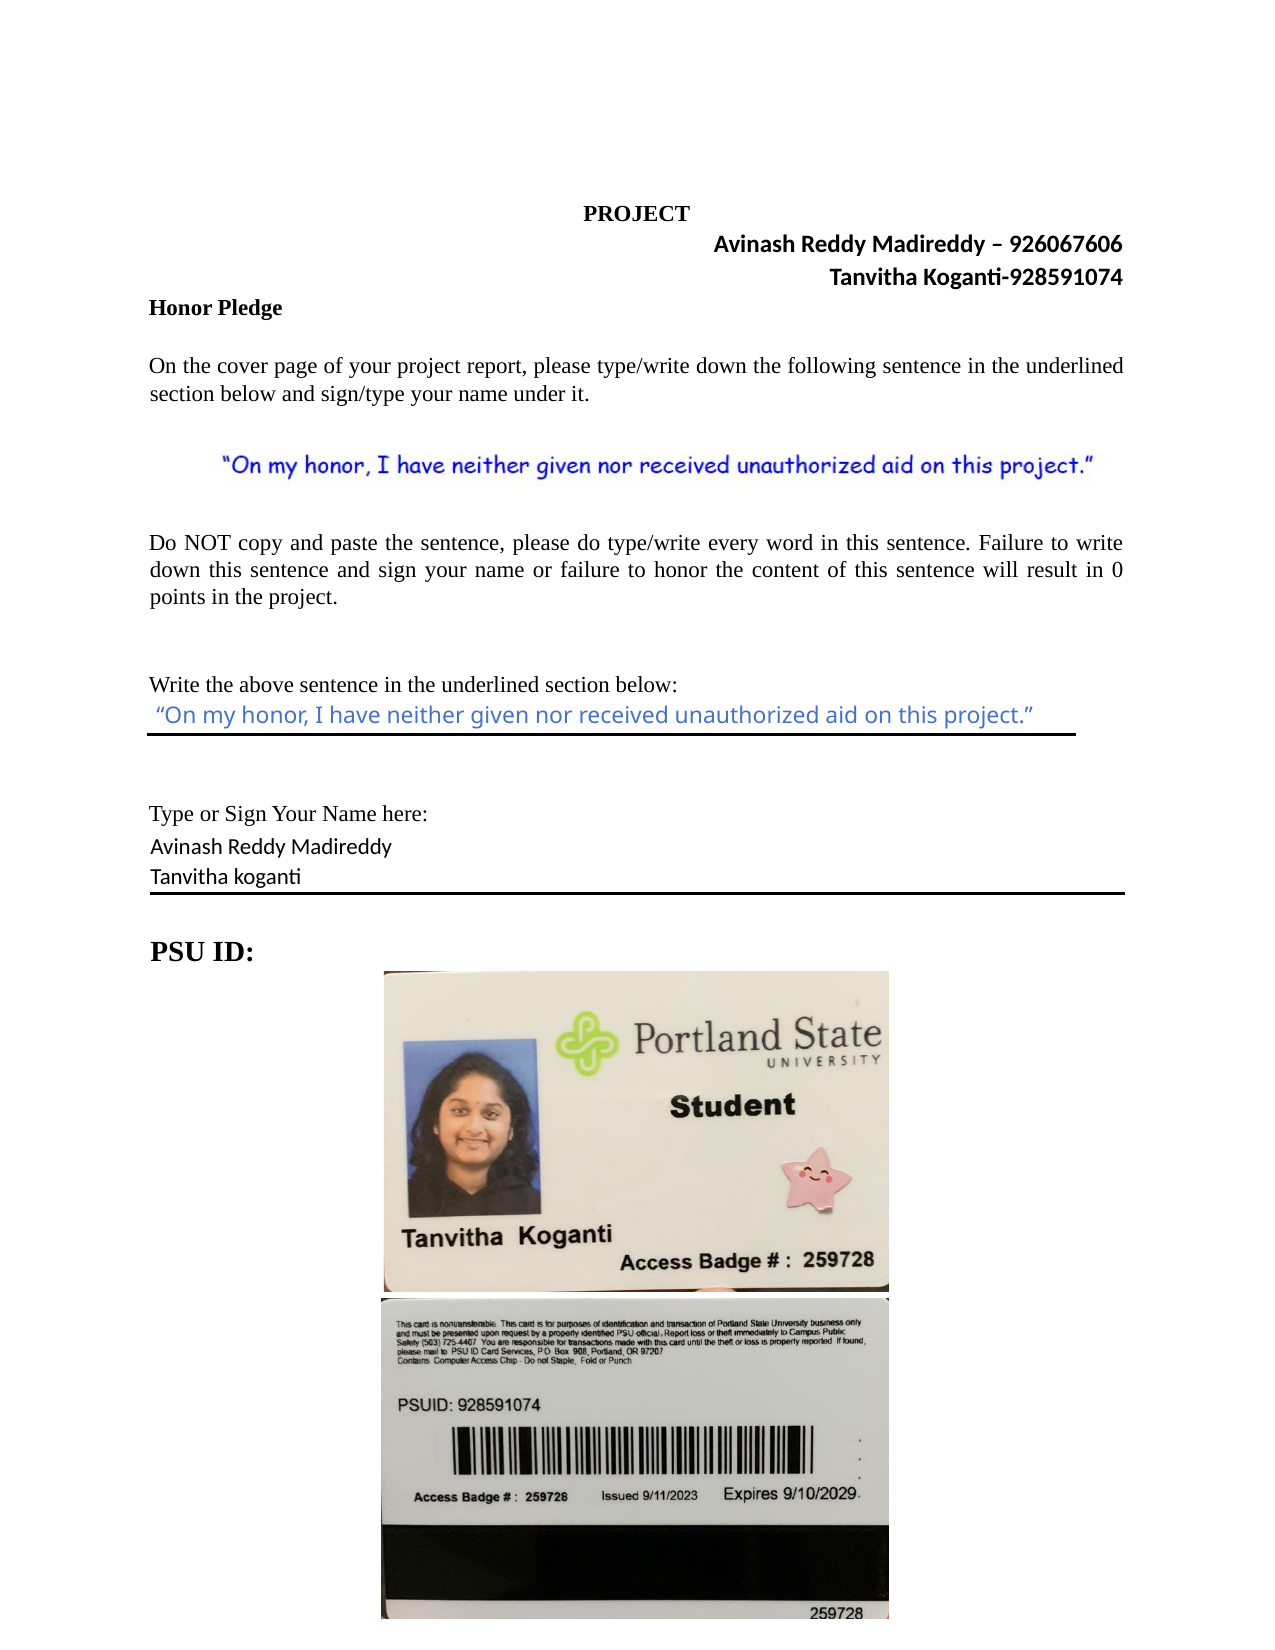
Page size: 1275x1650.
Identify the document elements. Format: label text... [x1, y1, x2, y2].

text Tanvitha koganti [150, 862, 1125, 892]
text PROJECT [150, 199, 1123, 226]
picture [382, 971, 888, 1290]
text Type or Sign Your Name here: [148, 800, 1125, 827]
text On the cover page of your project report, please type/write down the following sentence in the underlined section below and sign/type your name under it. [148, 352, 1125, 406]
picture [207, 437, 1108, 497]
text Write the above sentence in the underlined section below: [148, 671, 1125, 698]
text “On my honor, I have neither given nor received unauthorized aid on this project.” [150, 699, 1125, 730]
text Avinash Reddy Madireddy [150, 832, 1125, 860]
text Honor Pledge [148, 294, 1125, 320]
text Avinash Reddy Madireddy – 926067606 [150, 228, 1123, 258]
text Tanvitha Koganti-928591074 [150, 261, 1123, 291]
text PSU ID: [150, 934, 1125, 967]
text Do NOT copy and paste the sentence, please do type/write every word in this sentence. Failure to write down this sentence and sign your name or failure to honor the content of this sentence will result in 0 points in the project. [148, 529, 1125, 610]
picture [379, 1298, 889, 1618]
